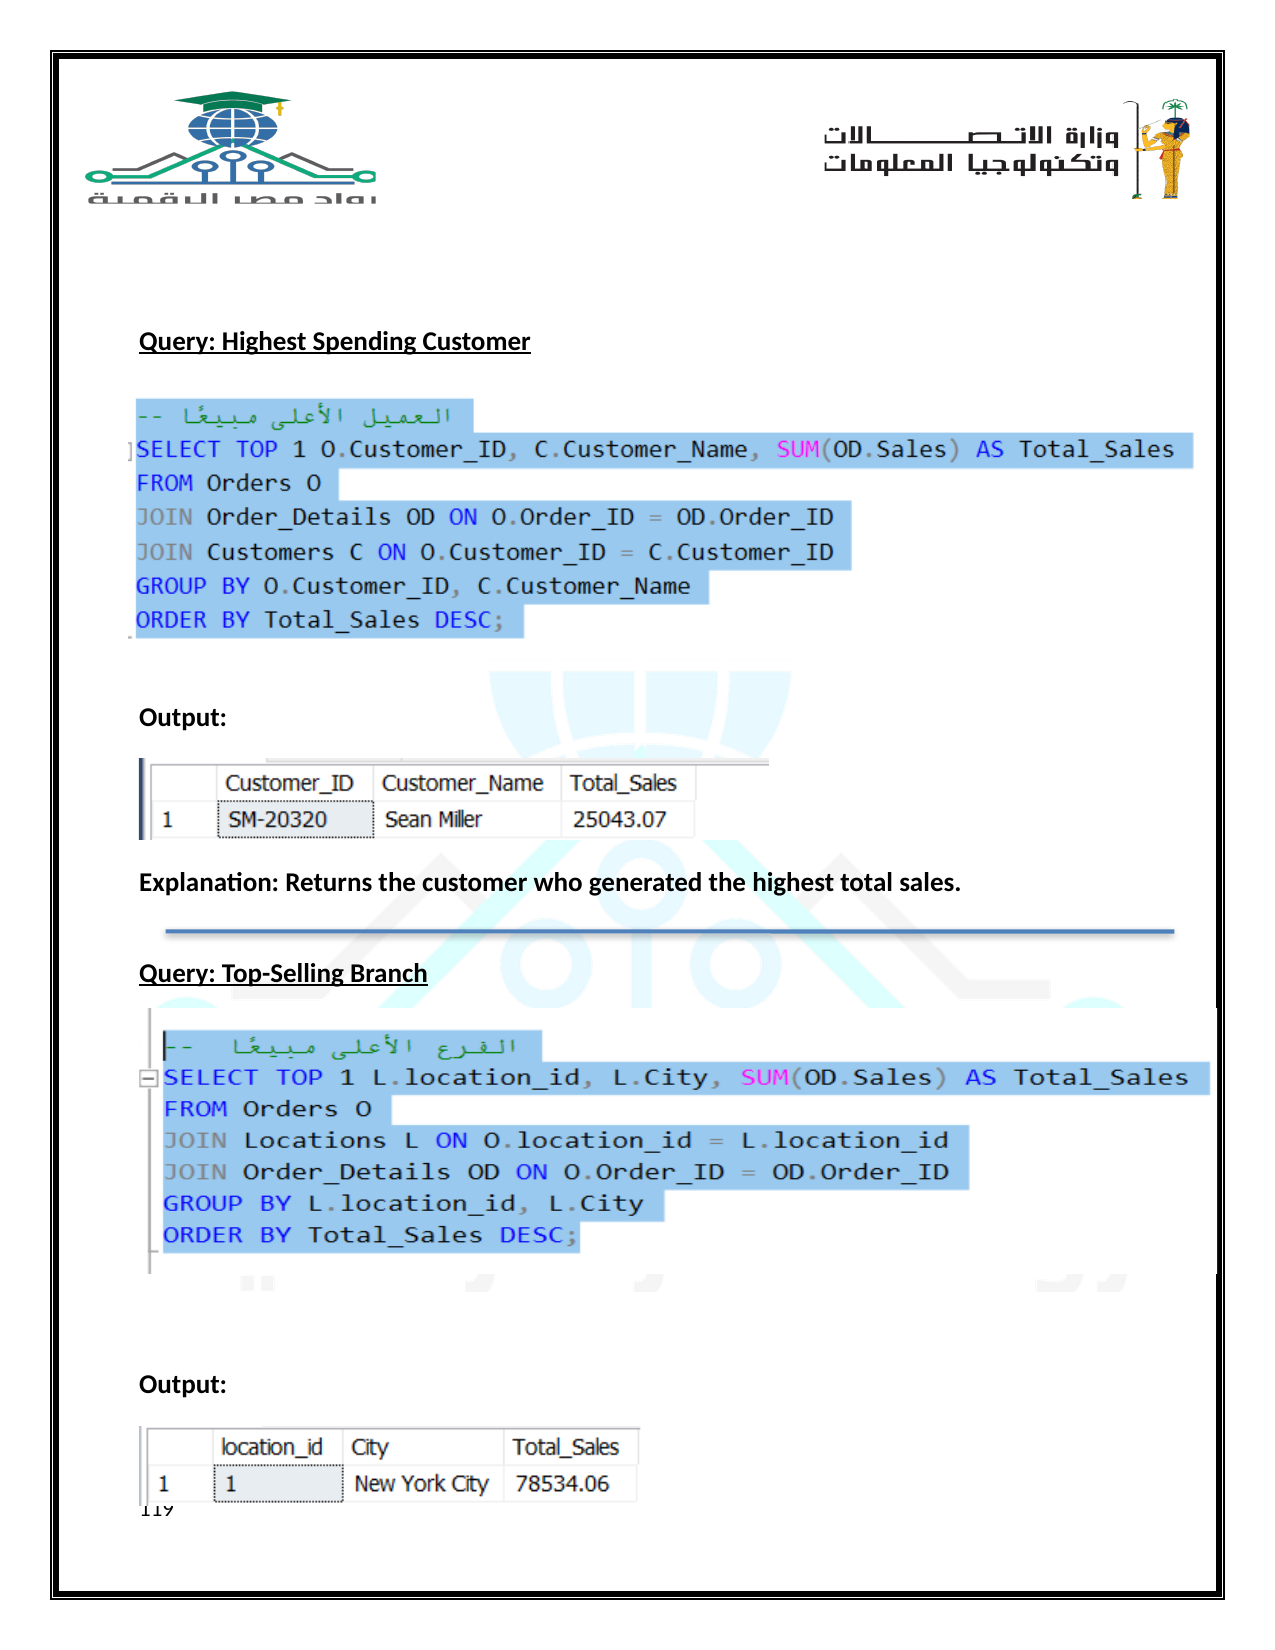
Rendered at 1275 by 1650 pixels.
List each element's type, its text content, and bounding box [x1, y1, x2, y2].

picture [139, 1426, 641, 1506]
picture [85, 91, 376, 204]
picture [138, 758, 769, 840]
text Query: Highest Spending Customer [139, 324, 1138, 357]
text Query: Top-Selling Branch [139, 956, 1138, 989]
picture [128, 357, 1206, 659]
text Output: [139, 1367, 1138, 1401]
picture [139, 1008, 1218, 1274]
picture [823, 98, 1189, 199]
text Explanation: Returns the customer who generated the highest total sales. [139, 865, 1138, 898]
text Output: [139, 700, 1138, 733]
